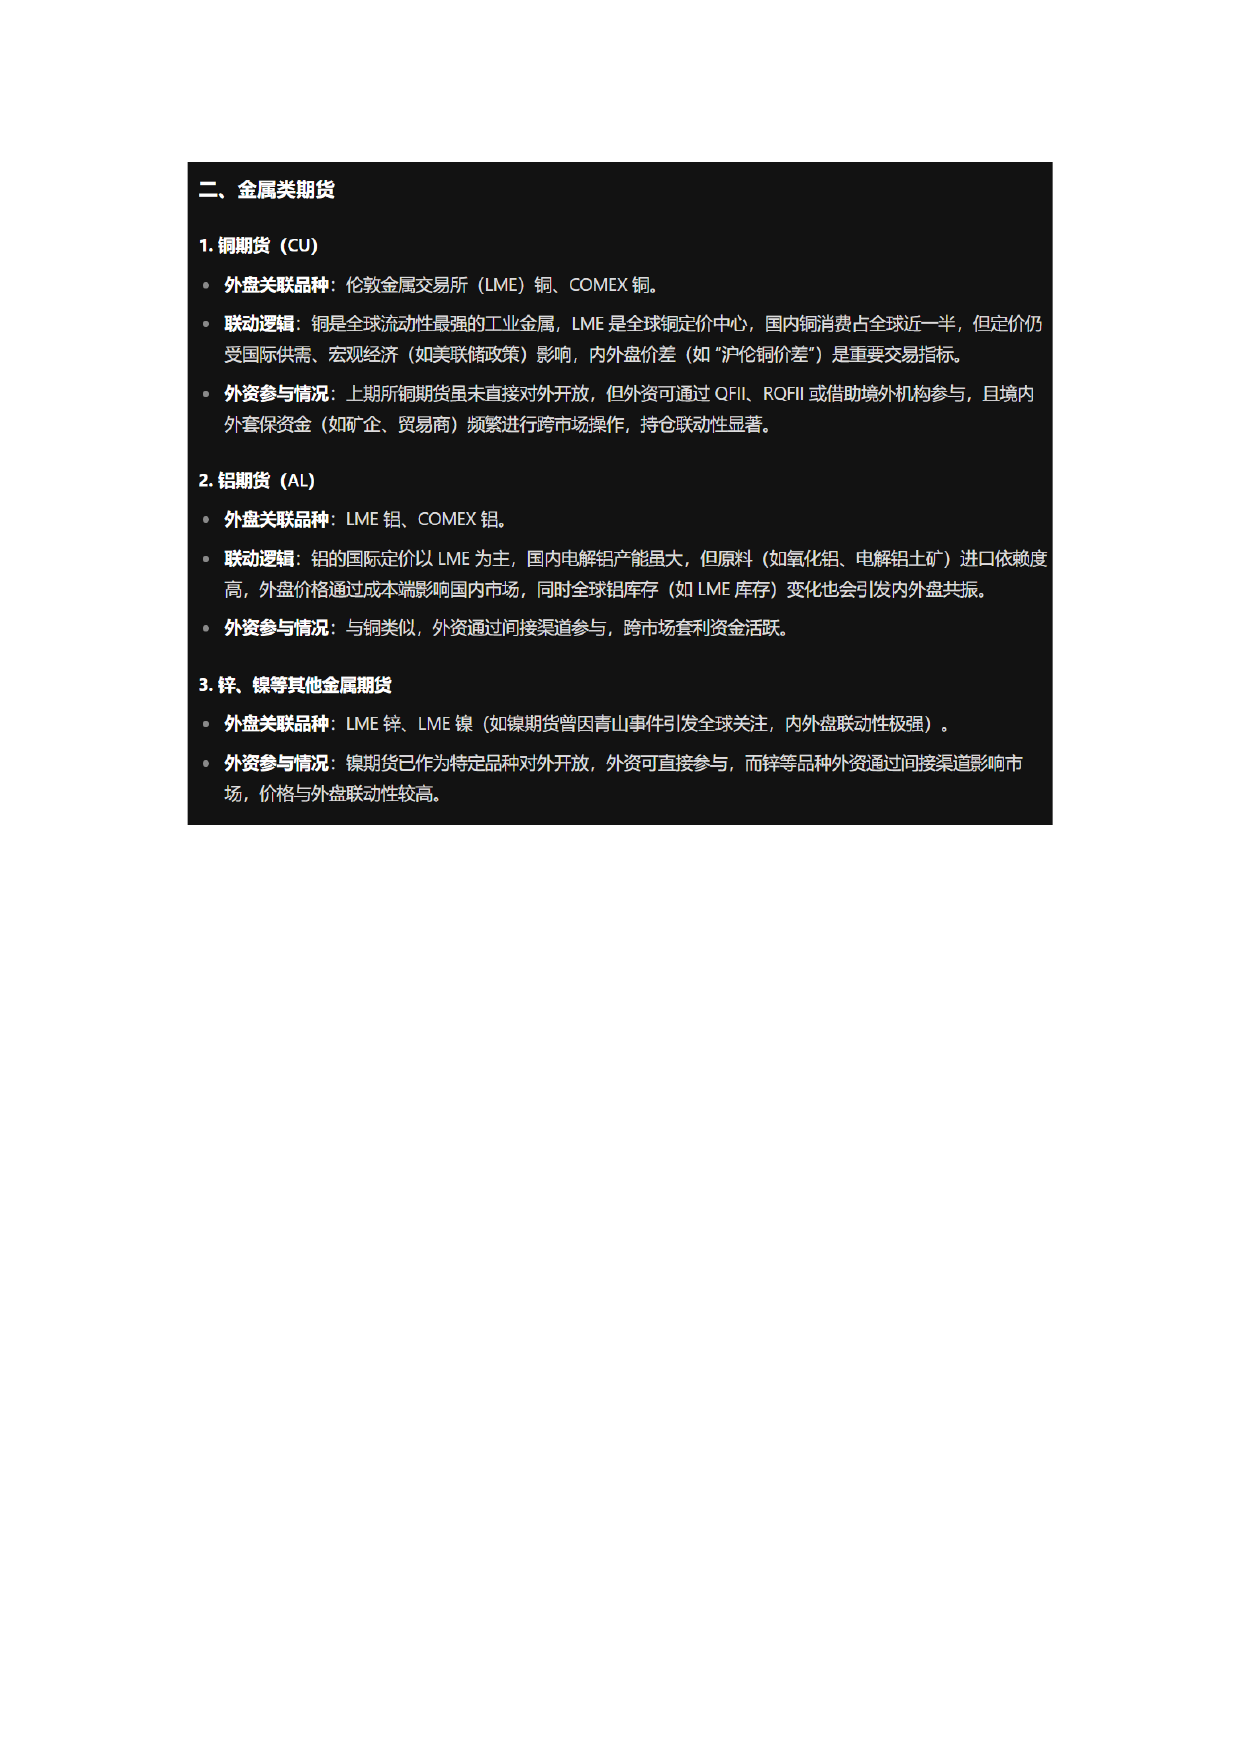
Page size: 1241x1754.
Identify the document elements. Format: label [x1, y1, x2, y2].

picture [187, 162, 1053, 825]
